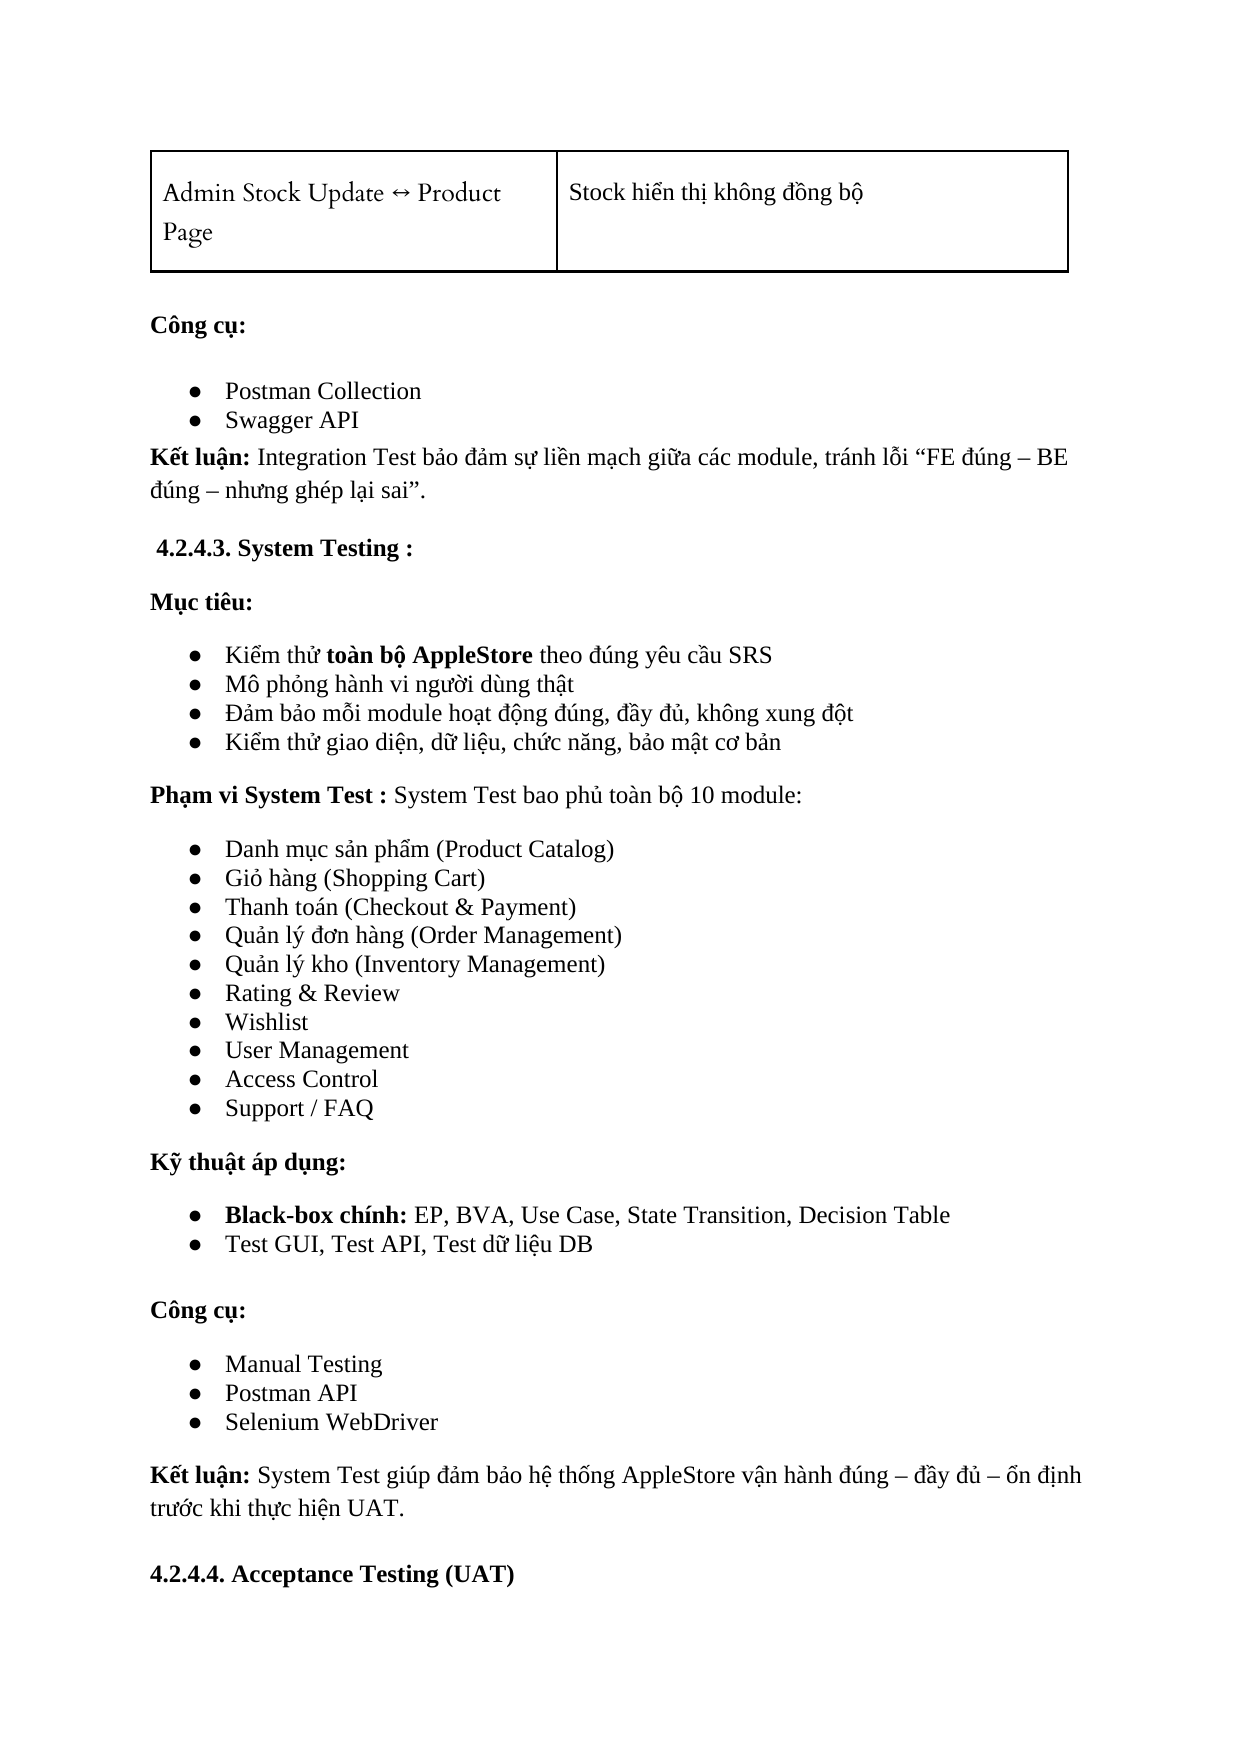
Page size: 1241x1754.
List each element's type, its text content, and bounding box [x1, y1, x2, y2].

list Quản lý đơn hàng (Order Management) [187, 921, 1090, 949]
list Postman Collection [187, 376, 1090, 405]
text Mục tiêu: [150, 587, 1090, 616]
list Kiểm thử giao diện, dữ liệu, chức năng, bảo mật cơ bản [187, 727, 1090, 756]
text 4.2.4.3. System Testing : [150, 533, 1090, 562]
list Giỏ hàng (Shopping Cart) [187, 863, 1090, 892]
list Kiểm thử toàn bộ AppleStore theo đúng yêu cầu SRS [187, 641, 1090, 669]
list Selenium WebDriver [187, 1407, 1090, 1436]
text Kỹ thuật áp dụng: [150, 1147, 1090, 1176]
text Công cụ: [150, 310, 1090, 339]
text Phạm vi System Test : System Test bao phủ toàn bộ 10 module: [150, 781, 1090, 809]
table_cell Admin Stock Update ↔ Product Page [152, 152, 556, 270]
list Danh mục sản phẩm (Product Catalog) [187, 834, 1090, 863]
text Công cụ: [150, 1296, 1090, 1324]
list Thanh toán (Checkout & Payment) [187, 892, 1090, 921]
list Support / FAQ [187, 1093, 1090, 1122]
table_cell Stock hiển thị không đồng bộ [558, 152, 1067, 270]
list Wishlist [187, 1007, 1090, 1036]
list Mô phỏng hành vi người dùng thật [187, 669, 1090, 698]
list User Management [187, 1036, 1090, 1064]
list Test GUI, Test API, Test dữ liệu DB [187, 1229, 1090, 1258]
list Đảm bảo mỗi module hoạt động đúng, đầy đủ, không xung đột [187, 698, 1090, 727]
text Kết luận: Integration Test bảo đảm sự liền mạch giữa các module, tránh lỗi “FE đúng – BE đúng – nhưng ghép lại sai”. [150, 442, 1090, 504]
list Swagger API [187, 405, 1090, 434]
list Access Control [187, 1064, 1090, 1093]
text Kết luận: System Test giúp đảm bảo hệ thống AppleStore vận hành đúng – đầy đủ – ổn định trước khi thực hiện UAT. [150, 1461, 1090, 1522]
list Manual Testing [187, 1349, 1090, 1378]
list Quản lý kho (Inventory Management) [187, 949, 1090, 978]
list Black-box chính: EP, BVA, Use Case, State Transition, Decision Table [187, 1201, 1090, 1229]
list Rating & Review [187, 978, 1090, 1007]
text 4.2.4.4. Acceptance Testing (UAT) [150, 1559, 1090, 1588]
list Postman API [187, 1378, 1090, 1407]
